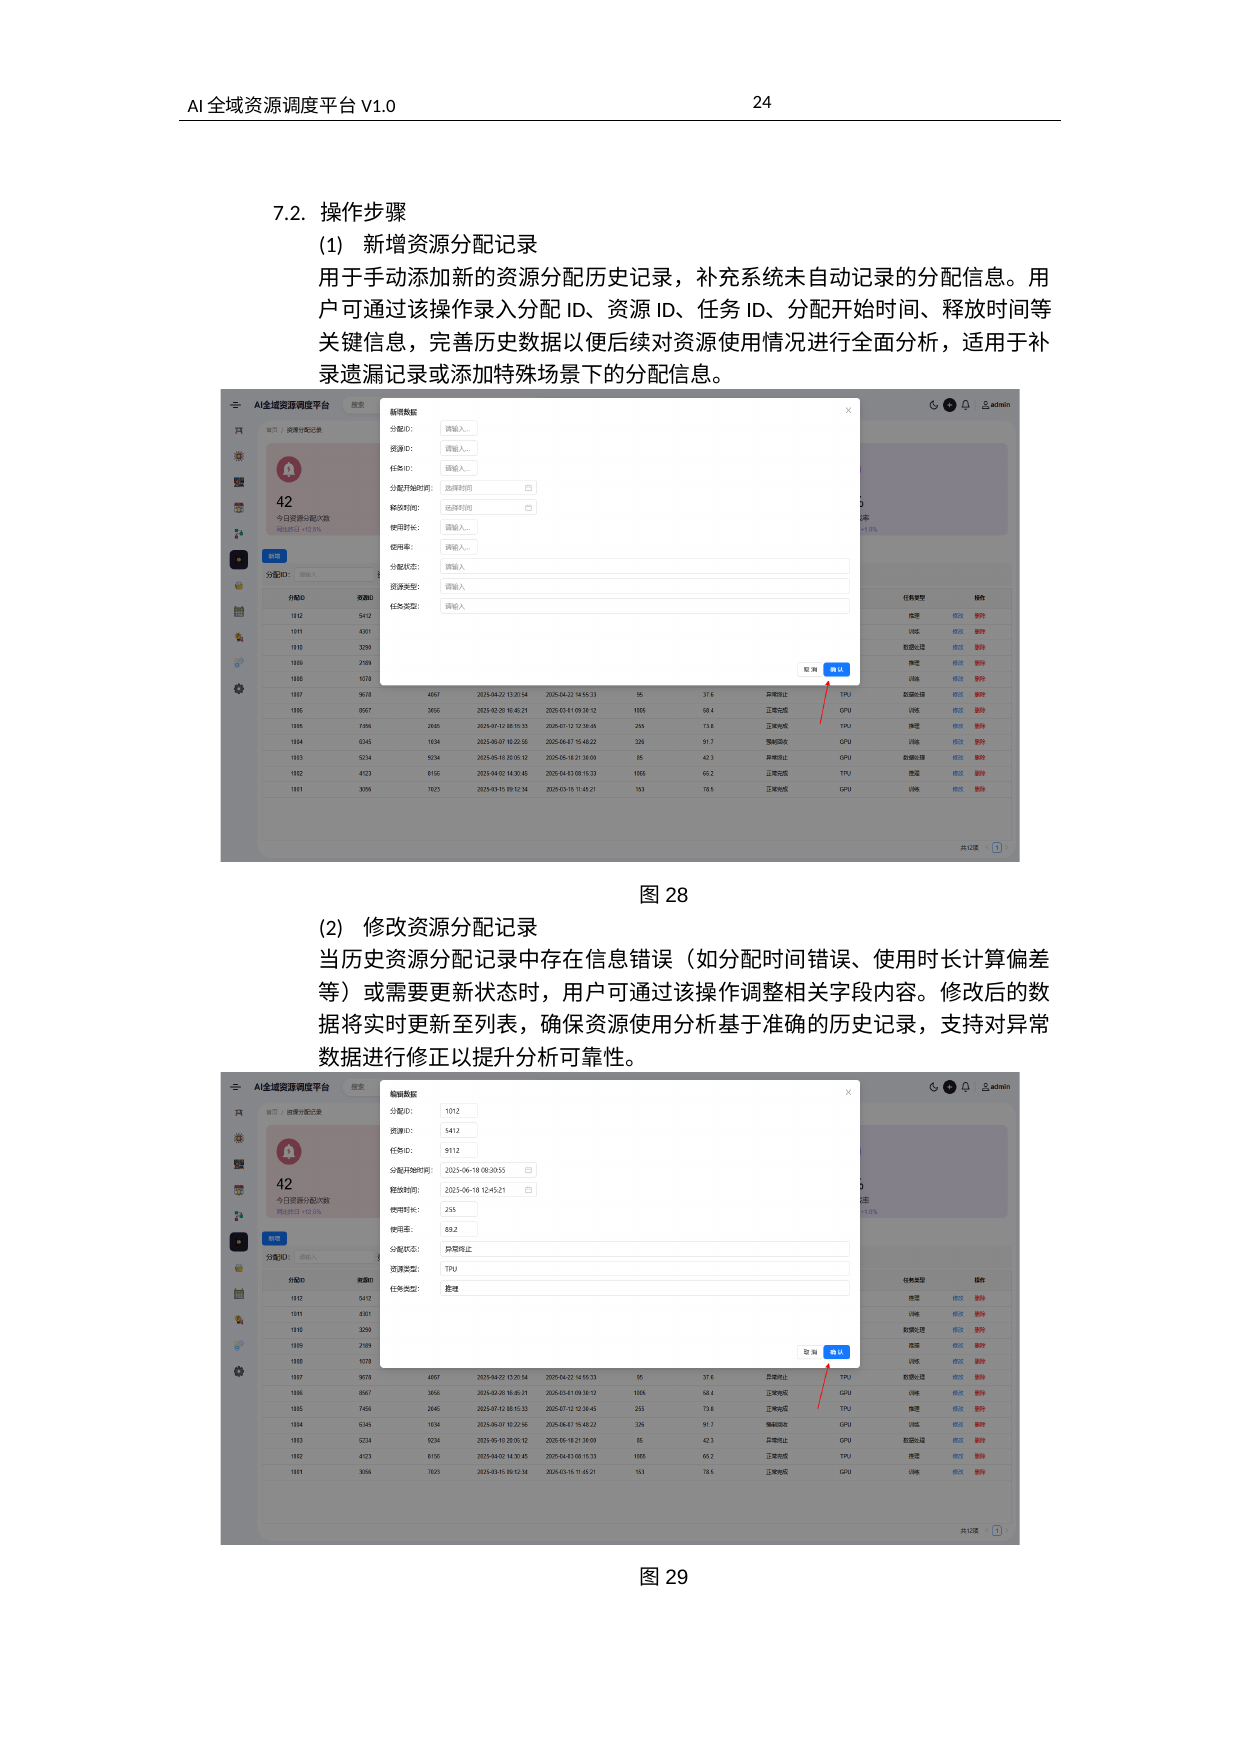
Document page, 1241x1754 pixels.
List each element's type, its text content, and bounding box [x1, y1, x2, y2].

text 用于手动添加新的资源分配历史记录，补充系统未自动记录的分配信息。用户可通过该操作录入分配ID、资源ID、任务ID、分配开始时间、释放时间等关键信息，完善历史数据以便后续对资源使用情况进行全面分析，适用于补录遗漏记录或添加特殊场景下的分配信息。 [319, 259, 1053, 389]
subtitle 新增资源分配记录 [319, 227, 1053, 259]
picture [220, 1072, 1020, 1545]
picture [220, 389, 1020, 862]
text 当历史资源分配记录中存在信息错误（如分配时间错误、使用时长计算偏差等）或需要更新状态时，用户可通过该操作调整相关字段内容。修改后的数据将实时更新至列表，确保资源使用分析基于准确的历史记录，支持对异常数据进行修正以提升分析可靠性。 [319, 942, 1053, 1072]
list 操作步骤 [273, 194, 1053, 227]
text 图 29 [231, 1559, 1053, 1592]
text 图 28 [231, 877, 1053, 909]
subtitle 修改资源分配记录 [319, 909, 1053, 942]
